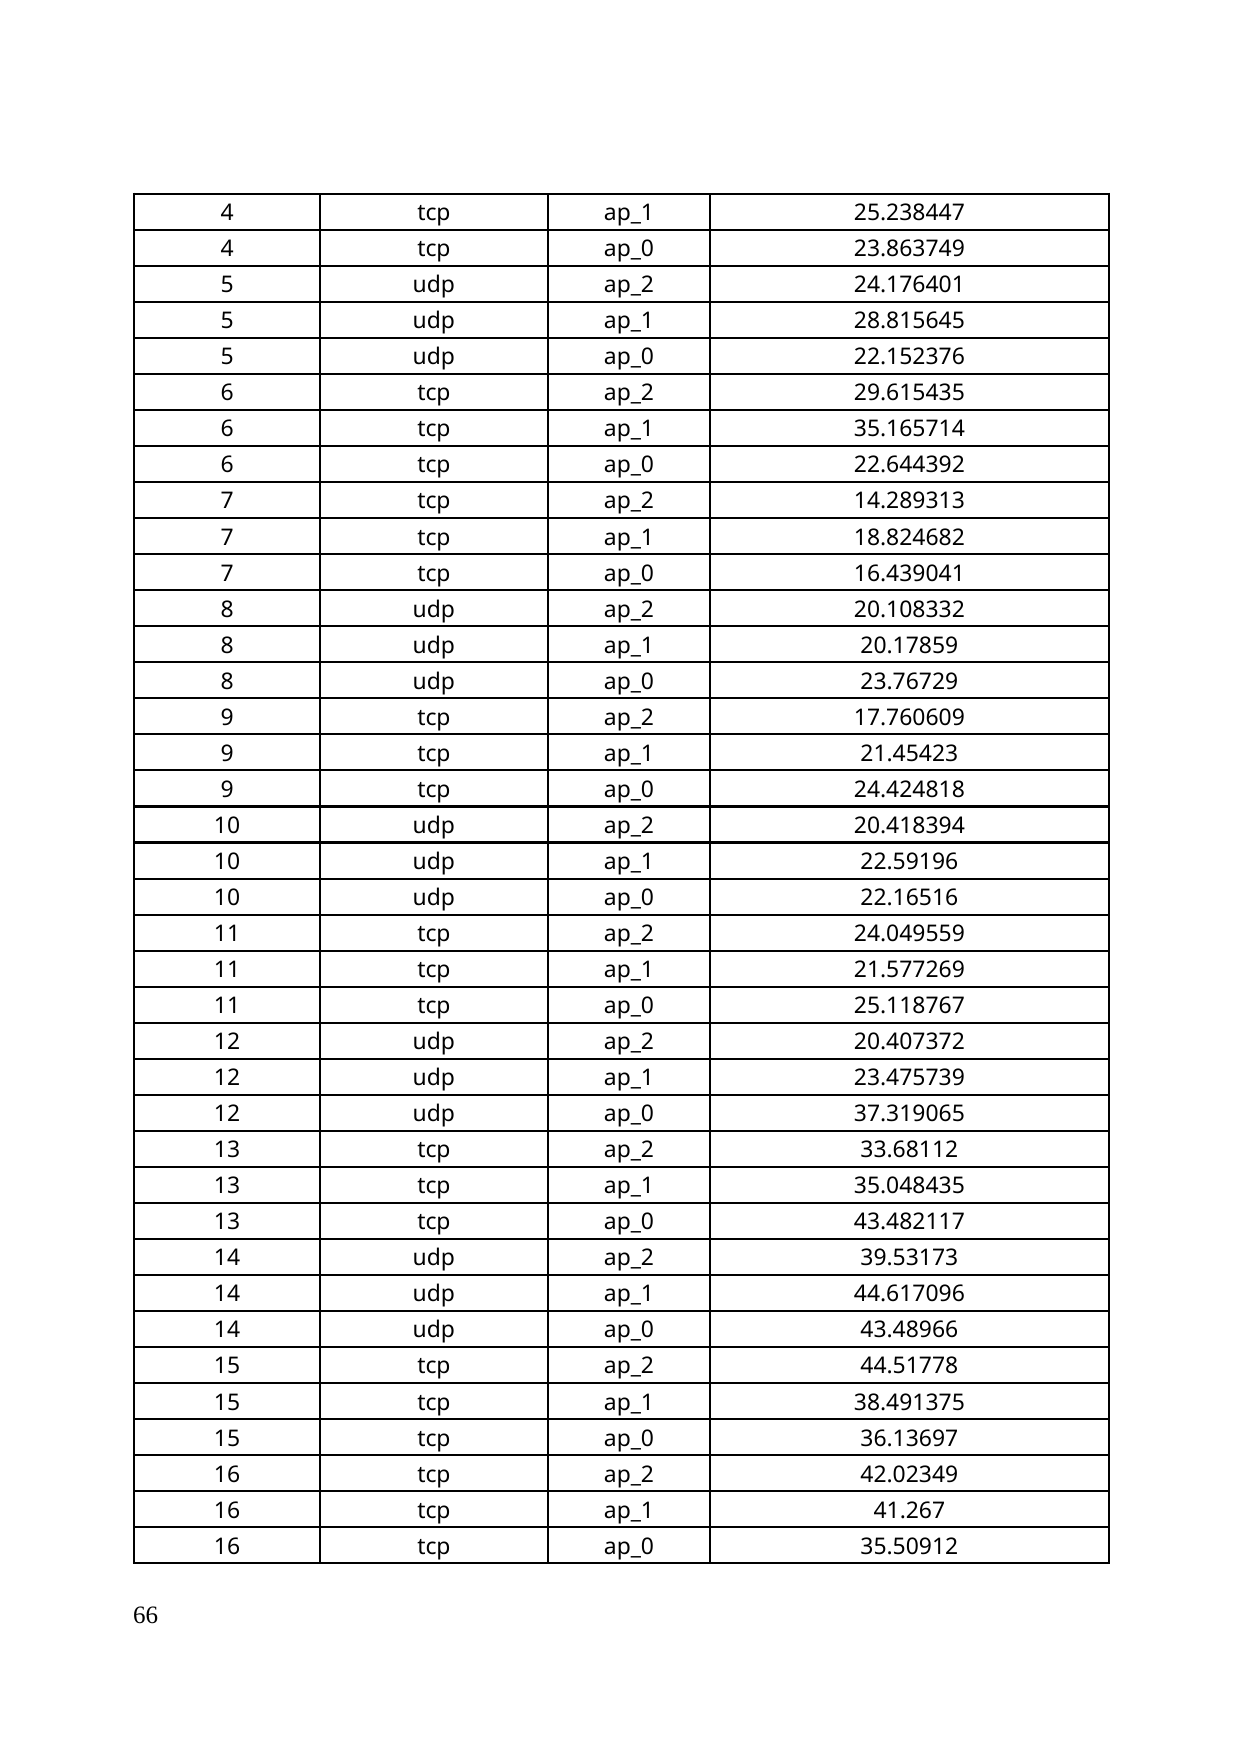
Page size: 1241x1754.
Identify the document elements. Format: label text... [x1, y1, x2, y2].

table_cell 8 [135, 663, 319, 697]
table_cell ap_1 [549, 1060, 709, 1094]
table_cell ap_2 [549, 916, 709, 949]
table_cell tcp [321, 1348, 547, 1382]
table_cell udp [321, 591, 547, 625]
table_cell 16 [135, 1528, 319, 1562]
table_cell 20.108332 [711, 591, 1108, 625]
table_cell 10 [135, 808, 319, 841]
table_cell 6 [135, 375, 319, 409]
table_cell tcp [321, 1492, 547, 1526]
table_cell ap_0 [549, 447, 709, 481]
table_cell udp [321, 303, 547, 337]
table_cell ap_1 [549, 1384, 709, 1418]
table_cell 11 [135, 916, 319, 949]
table_cell 44.51778 [711, 1348, 1108, 1382]
table_cell 10 [135, 880, 319, 913]
table_cell 11 [135, 952, 319, 986]
table_cell tcp [321, 195, 547, 229]
table_cell 25.238447 [711, 195, 1108, 229]
table_cell 15 [135, 1420, 319, 1454]
table_cell udp [321, 808, 547, 841]
table_cell tcp [321, 1204, 547, 1238]
table_cell 22.59196 [711, 844, 1108, 877]
table_cell 35.165714 [711, 411, 1108, 445]
table_cell 14 [135, 1276, 319, 1310]
table_cell 20.418394 [711, 808, 1108, 841]
table_cell 21.577269 [711, 952, 1108, 986]
table_cell tcp [321, 1420, 547, 1454]
table_cell ap_2 [549, 808, 709, 841]
table_cell ap_0 [549, 1420, 709, 1454]
table_cell 4 [135, 231, 319, 265]
table_cell udp [321, 1024, 547, 1058]
table_cell 15 [135, 1348, 319, 1382]
table_cell 6 [135, 447, 319, 481]
table_cell 23.475739 [711, 1060, 1108, 1094]
table_cell 43.482117 [711, 1204, 1108, 1238]
table_cell 12 [135, 1096, 319, 1130]
table_cell 7 [135, 555, 319, 589]
table_cell tcp [321, 231, 547, 265]
table_cell udp [321, 267, 547, 301]
table_cell 10 [135, 844, 319, 877]
table_cell 12 [135, 1060, 319, 1094]
table_cell ap_2 [549, 267, 709, 301]
table_cell tcp [321, 1456, 547, 1490]
table_cell 7 [135, 483, 319, 517]
table_cell udp [321, 844, 547, 877]
table_cell 14.289313 [711, 483, 1108, 517]
table_cell tcp [321, 916, 547, 949]
table_cell udp [321, 663, 547, 697]
table_cell ap_0 [549, 1096, 709, 1130]
table_cell ap_2 [549, 699, 709, 733]
table_cell tcp [321, 952, 547, 986]
table_cell 16.439041 [711, 555, 1108, 589]
table_cell 23.76729 [711, 663, 1108, 697]
table_cell 5 [135, 339, 319, 373]
table_cell ap_1 [549, 844, 709, 877]
table_cell 13 [135, 1132, 319, 1166]
table_cell 9 [135, 735, 319, 769]
table_cell ap_0 [549, 771, 709, 805]
table_cell 7 [135, 519, 319, 553]
table_cell 35.50912 [711, 1528, 1108, 1562]
table_cell 20.17859 [711, 627, 1108, 661]
table_cell 24.424818 [711, 771, 1108, 805]
table_cell tcp [321, 1132, 547, 1166]
table_cell ap_0 [549, 663, 709, 697]
table_cell 14 [135, 1240, 319, 1274]
table_cell 29.615435 [711, 375, 1108, 409]
table_cell 5 [135, 267, 319, 301]
table_cell 20.407372 [711, 1024, 1108, 1058]
table_cell ap_2 [549, 1132, 709, 1166]
table_cell ap_2 [549, 1456, 709, 1490]
table_cell ap_1 [549, 952, 709, 986]
table_cell tcp [321, 771, 547, 805]
table_cell ap_1 [549, 1168, 709, 1202]
table_cell 6 [135, 411, 319, 445]
table_cell udp [321, 1096, 547, 1130]
table_cell 36.13697 [711, 1420, 1108, 1454]
table_cell ap_2 [549, 1024, 709, 1058]
table_cell udp [321, 1060, 547, 1094]
table_cell 8 [135, 627, 319, 661]
table_cell udp [321, 1240, 547, 1274]
table_cell ap_2 [549, 591, 709, 625]
table_cell ap_0 [549, 988, 709, 1022]
table_cell tcp [321, 1168, 547, 1202]
table_cell 39.53173 [711, 1240, 1108, 1274]
table_cell 24.176401 [711, 267, 1108, 301]
table_cell 8 [135, 591, 319, 625]
table_cell ap_1 [549, 411, 709, 445]
table_cell 22.644392 [711, 447, 1108, 481]
table_cell tcp [321, 411, 547, 445]
table_cell ap_2 [549, 375, 709, 409]
table_cell tcp [321, 555, 547, 589]
table_cell ap_1 [549, 735, 709, 769]
table_cell ap_0 [549, 231, 709, 265]
table_cell udp [321, 339, 547, 373]
table_cell ap_1 [549, 303, 709, 337]
table_cell ap_1 [549, 195, 709, 229]
table_cell ap_1 [549, 1492, 709, 1526]
table_cell 43.48966 [711, 1312, 1108, 1346]
table_cell udp [321, 627, 547, 661]
table_cell udp [321, 1276, 547, 1310]
table_cell udp [321, 880, 547, 913]
table_cell tcp [321, 988, 547, 1022]
table_cell 44.617096 [711, 1276, 1108, 1310]
table_cell 14 [135, 1312, 319, 1346]
table_cell 23.863749 [711, 231, 1108, 265]
table_cell tcp [321, 1528, 547, 1562]
table_cell 15 [135, 1384, 319, 1418]
table_cell 35.048435 [711, 1168, 1108, 1202]
table_cell tcp [321, 519, 547, 553]
table_cell ap_0 [549, 555, 709, 589]
table_cell 21.45423 [711, 735, 1108, 769]
table_cell 16 [135, 1456, 319, 1490]
table_cell tcp [321, 447, 547, 481]
table_cell 13 [135, 1204, 319, 1238]
table_cell ap_0 [549, 1528, 709, 1562]
table_cell tcp [321, 735, 547, 769]
table_cell ap_0 [549, 1204, 709, 1238]
table_cell 22.152376 [711, 339, 1108, 373]
table_cell 13 [135, 1168, 319, 1202]
table_cell 4 [135, 195, 319, 229]
table_cell 28.815645 [711, 303, 1108, 337]
table_cell 18.824682 [711, 519, 1108, 553]
table_cell tcp [321, 483, 547, 517]
table_cell 37.319065 [711, 1096, 1108, 1130]
table_cell 16 [135, 1492, 319, 1526]
table_cell 9 [135, 771, 319, 805]
table_cell 41.267 [711, 1492, 1108, 1526]
table_cell tcp [321, 375, 547, 409]
table_cell 9 [135, 699, 319, 733]
table_cell ap_0 [549, 880, 709, 913]
table_cell 33.68112 [711, 1132, 1108, 1166]
table_cell ap_1 [549, 627, 709, 661]
table_cell ap_1 [549, 1276, 709, 1310]
table_cell 24.049559 [711, 916, 1108, 949]
table_cell 22.16516 [711, 880, 1108, 913]
table_cell 5 [135, 303, 319, 337]
table_cell ap_2 [549, 1240, 709, 1274]
table_cell ap_0 [549, 339, 709, 373]
table_cell ap_0 [549, 1312, 709, 1346]
table_cell 11 [135, 988, 319, 1022]
table_cell 42.02349 [711, 1456, 1108, 1490]
table_cell ap_2 [549, 1348, 709, 1382]
table_cell 38.491375 [711, 1384, 1108, 1418]
table_cell tcp [321, 699, 547, 733]
table_cell 25.118767 [711, 988, 1108, 1022]
table_cell tcp [321, 1384, 547, 1418]
table_cell ap_1 [549, 519, 709, 553]
table_cell ap_2 [549, 483, 709, 517]
table_cell udp [321, 1312, 547, 1346]
table_cell 12 [135, 1024, 319, 1058]
table_cell 17.760609 [711, 699, 1108, 733]
